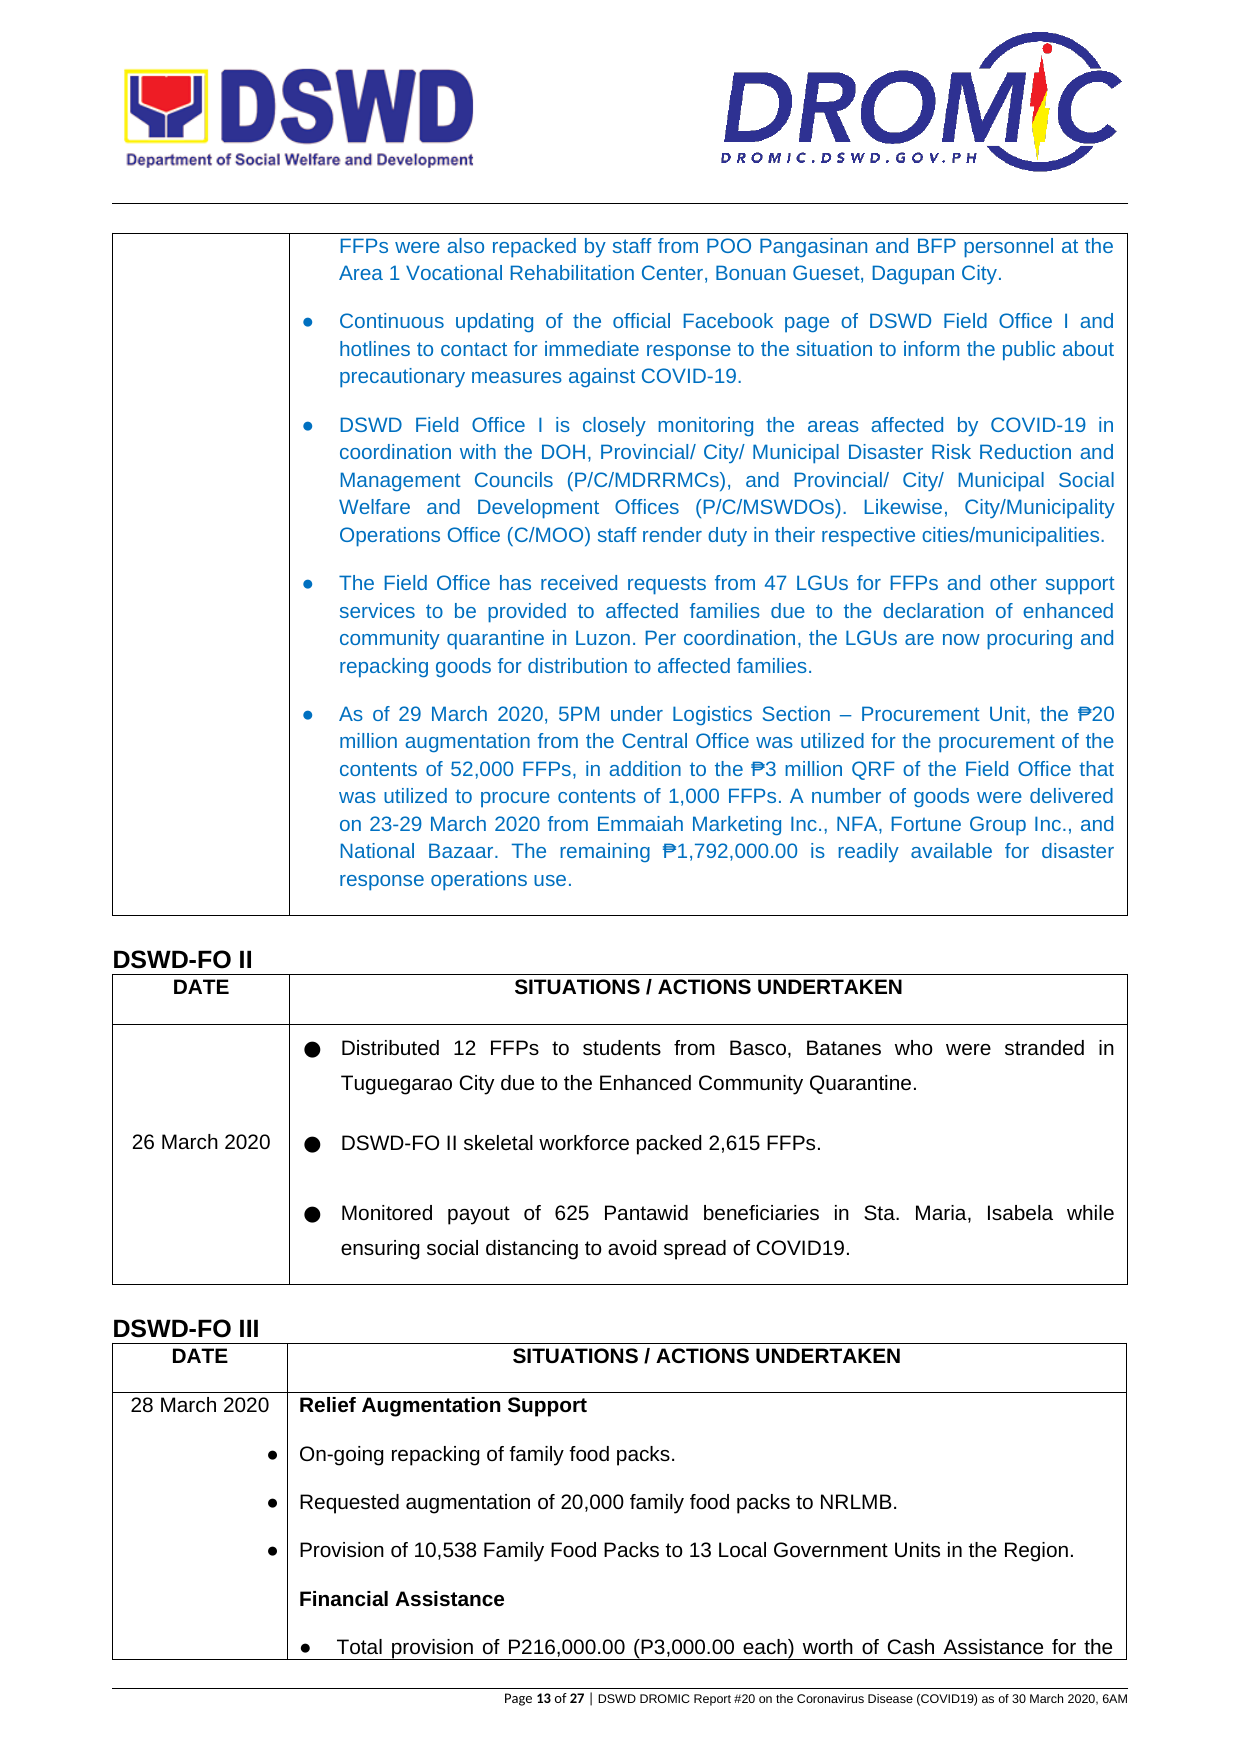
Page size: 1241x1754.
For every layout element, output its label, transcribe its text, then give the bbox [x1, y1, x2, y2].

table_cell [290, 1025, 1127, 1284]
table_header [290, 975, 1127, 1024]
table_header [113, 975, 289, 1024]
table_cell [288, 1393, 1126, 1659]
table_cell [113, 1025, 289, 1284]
picture [676, 31, 1162, 172]
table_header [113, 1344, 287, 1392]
text DSWD-FO II [112, 945, 1128, 974]
picture [112, 65, 487, 173]
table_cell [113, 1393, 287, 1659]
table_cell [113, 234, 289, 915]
text DSWD-FO III [112, 1314, 1128, 1343]
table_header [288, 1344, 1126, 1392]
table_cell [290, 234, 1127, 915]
